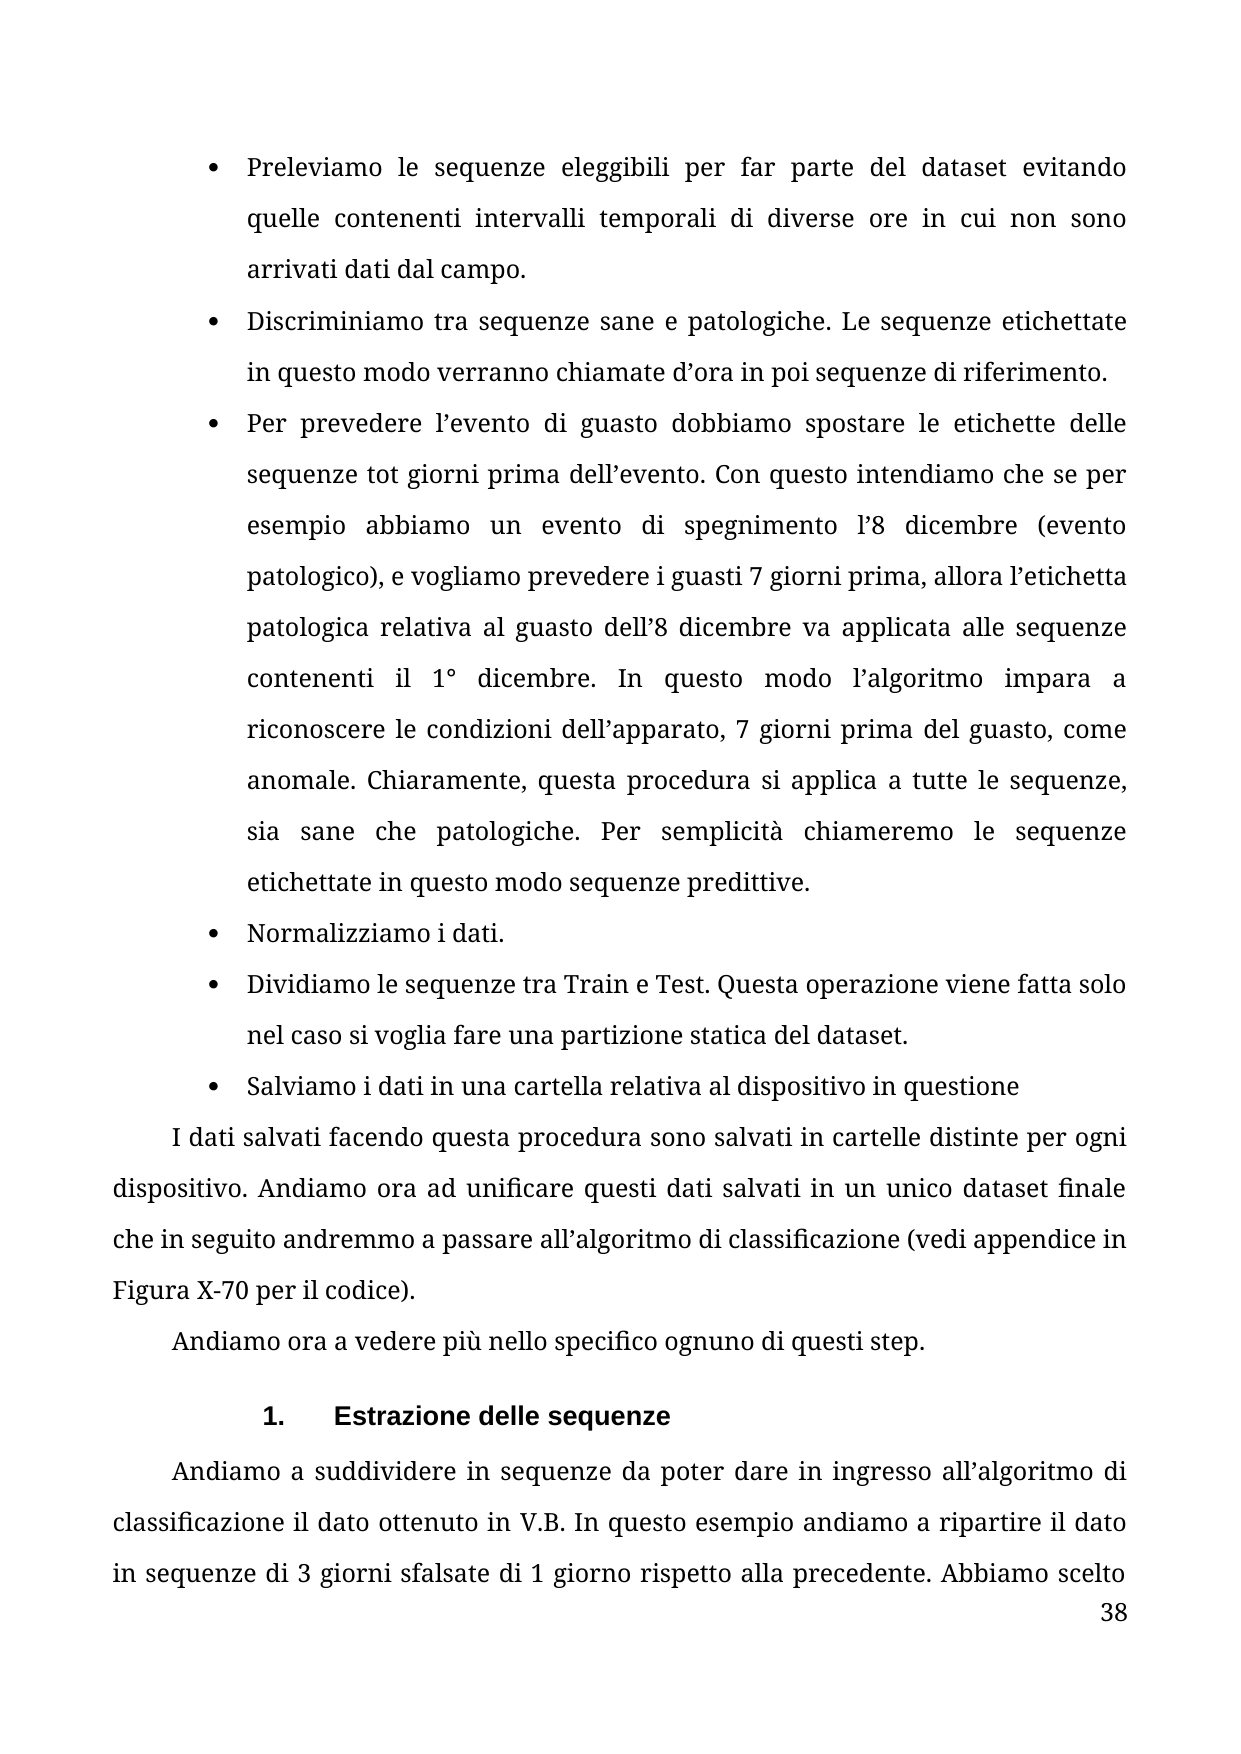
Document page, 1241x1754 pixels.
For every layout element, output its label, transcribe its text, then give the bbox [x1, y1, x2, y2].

list Discriminiamo tra sequenze sane e patologiche. Le sequenze etichettate in questo modo verranno chiamate d’ora in poi sequenze di riferimento. [209, 303, 1128, 388]
text Andiamo ora a vedere più nello specifico ognuno di questi step. [112, 1324, 1128, 1358]
list Normalizziamo i dati. [209, 916, 1128, 950]
list Dividiamo le sequenze tra Train e Test. Questa operazione viene fatta solo nel caso si voglia fare una partizione statica del dataset. [209, 967, 1128, 1052]
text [112, 1453, 1128, 1589]
list Preleviamo le sequenze eleggibili per far parte del dataset evitando quelle contenenti intervalli temporali di diverse ore in cui non sono arrivati dati dal campo. [209, 150, 1128, 286]
list Salviamo i dati in una cartella relativa al dispositivo in questione [209, 1069, 1128, 1103]
list Per prevedere l’evento di guasto dobbiamo spostare le etichette delle sequenze tot giorni prima dell’evento. Con questo intendiamo che se per esempio abbiamo un evento di spegnimento l’8 dicembre (evento patologico), e vogliamo prevedere i guasti 7 giorni prima, allora l’etichetta patologica relativa al guasto dell’8 dicembre va applicata alle sequenze contenenti il 1° dicembre. In questo modo l’algoritmo impara a riconoscere le condizioni dell’apparato, 7 giorni prima del guasto, come anomale. Chiaramente, questa procedura si applica a tutte le sequenze, sia sane che patologiche. Per semplicità chiameremo le sequenze etichettate in questo modo sequenze predittive. [209, 405, 1128, 899]
subtitle Estrazione delle sequenze [262, 1400, 1128, 1431]
